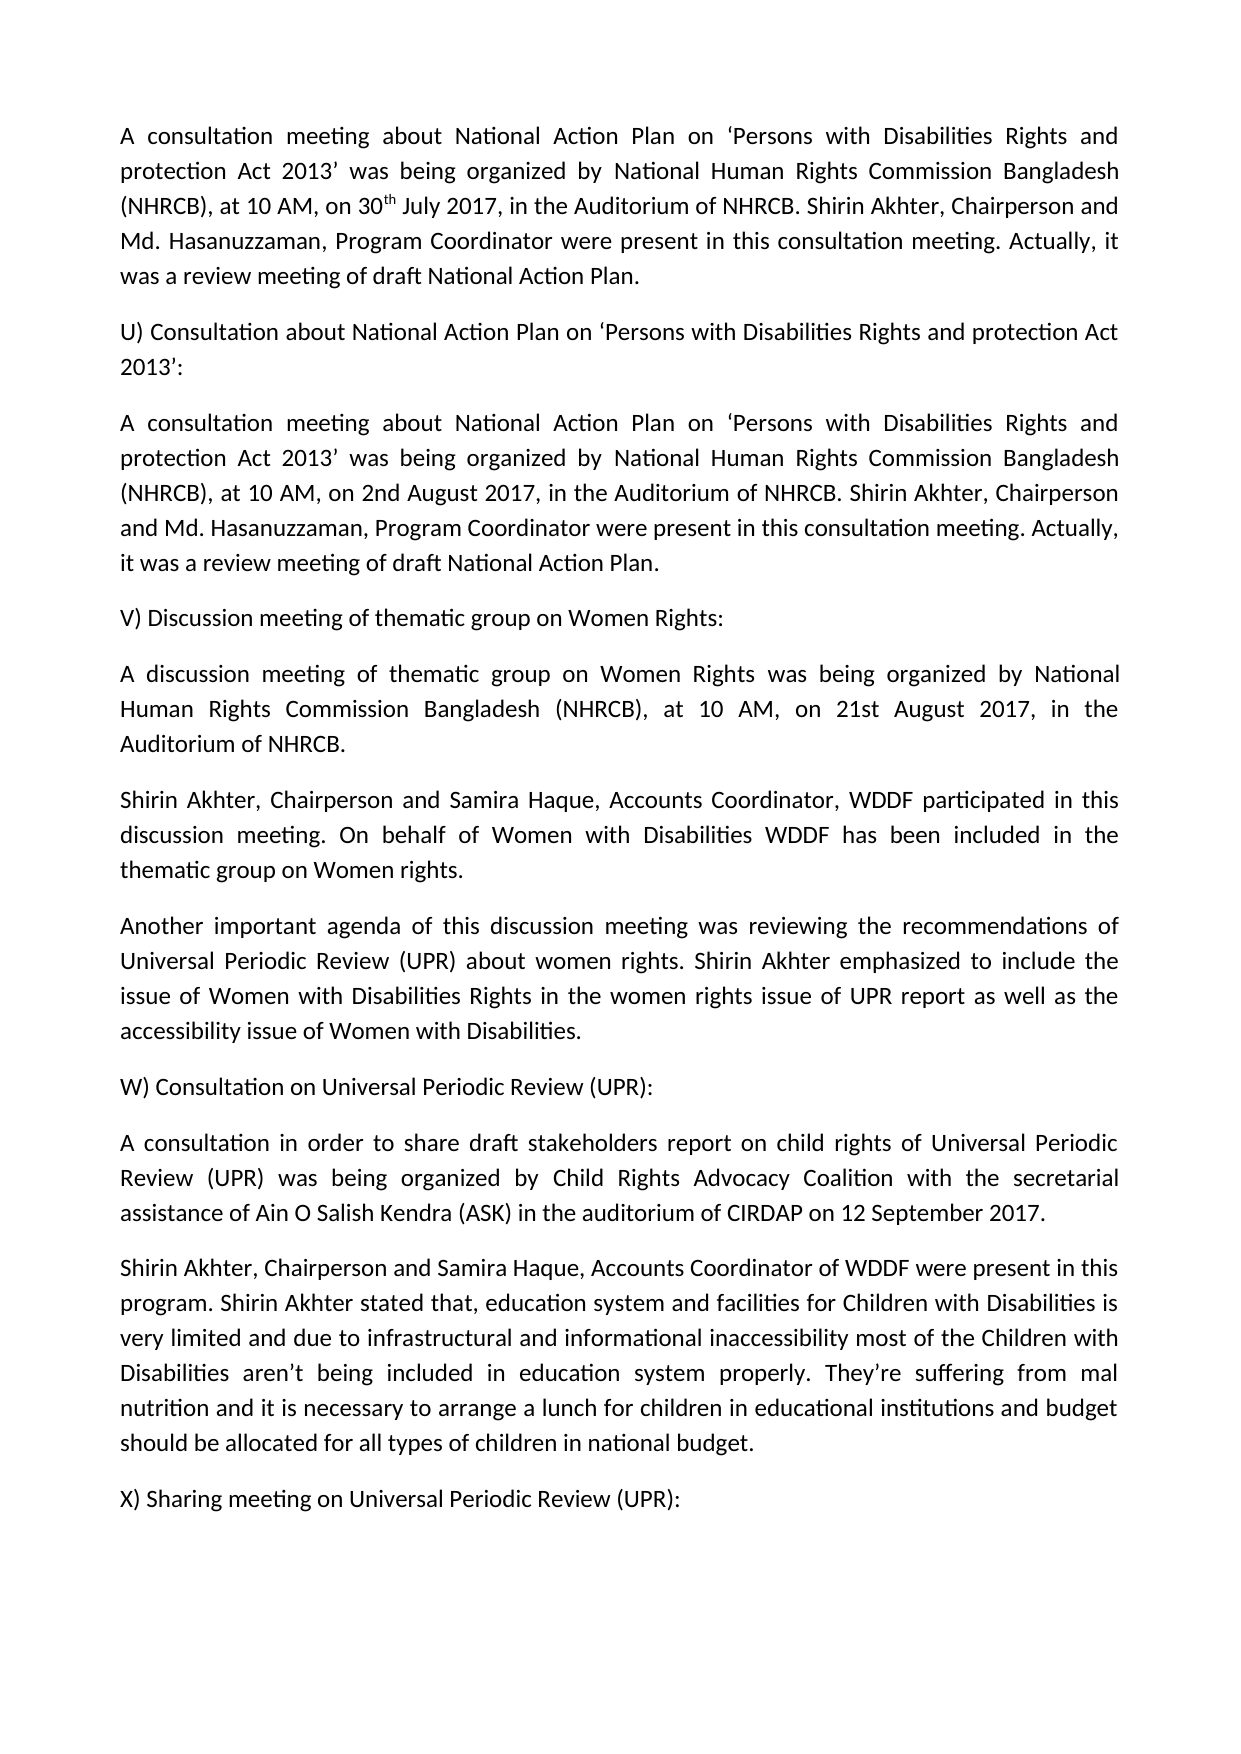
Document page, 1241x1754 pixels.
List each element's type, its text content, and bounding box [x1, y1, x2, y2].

text V) Discussion meeting of thematic group on Women Rights: [120, 959, 1120, 990]
text A Thematic committee on ‘Rights of Persons with Disabilities and Autism’ meeting in order to review National Action Plan on ‘Persons with Disabilities Rights and protection Act 2013’ was being organized by National Human Rights Commission Bangladesh (NHRCB), at 4.00 PM, on 9th July 2017, in the Conference room of NHRCB. Ashrafun Nahar, Executive Director and Md. Hasanuzzaman, Program Coordinator of WDDF were present in this discussion meeting. Actually, this committee formed a working committee in order to formulating a National Action Plan comprising Ten National Action Plans prepared by Ten organizations. [120, 120, 1120, 361]
text Another important agenda of this discussion meeting was reviewing the recommendations of Universal Periodic Review (UPR) about women rights. Shirin Akhter emphasized to include the issue of Women with Disabilities Rights in the women rights issue of UPR report as well as the accessibility issue of Women with Disabilities. [120, 1267, 1120, 1402]
text T) Consultation about National Action Plan on ‘Persons with Disabilities Rights and protection Act 2013’: [120, 386, 1120, 451]
text A discussion meeting of thematic group on Women Rights was being organized by National Human Rights Commission Bangladesh (NHRCB), at 10 AM, on 21st August 2017, in the Auditorium of NHRCB. [120, 1015, 1120, 1116]
text A consultation meeting about National Action Plan on ‘Persons with Disabilities Rights and protection Act 2013’ was being organized by National Human Rights Commission Bangladesh (NHRCB), at 10 AM, on 30th July 2017, in the Auditorium of NHRCB. Shirin Akhter, Chairperson and Md. Hasanuzzaman, Program Coordinator were present in this consultation meeting. Actually, it was a review meeting of draft National Action Plan. [120, 477, 1120, 647]
text A consultation meeting about National Action Plan on ‘Persons with Disabilities Rights and protection Act 2013’ was being organized by National Human Rights Commission Bangladesh (NHRCB), at 10 AM, on 2nd August 2017, in the Auditorium of NHRCB. Shirin Akhter, Chairperson and Md. Hasanuzzaman, Program Coordinator were present in this consultation meeting. Actually, it was a review meeting of draft National Action Plan. [120, 763, 1120, 934]
text Shirin Akhter, Chairperson and Samira Haque, Accounts Coordinator, WDDF participated in this discussion meeting. On behalf of Women with Disabilities WDDF has been included in the thematic group on Women rights. [120, 1141, 1120, 1241]
text W) Consultation on Universal Periodic Review (UPR): [120, 1427, 1120, 1458]
text A consultation in order to share draft stakeholders report on child rights of Universal Periodic Review (UPR) was being organized by Child Rights Advocacy Coalition with the secretarial assistance of Ain O Salish Kendra (ASK) in the auditorium of CIRDAP on 12 September 2017. [120, 1483, 1120, 1584]
text U) Consultation about National Action Plan on ‘Persons with Disabilities Rights and protection Act 2013’: [120, 672, 1120, 738]
